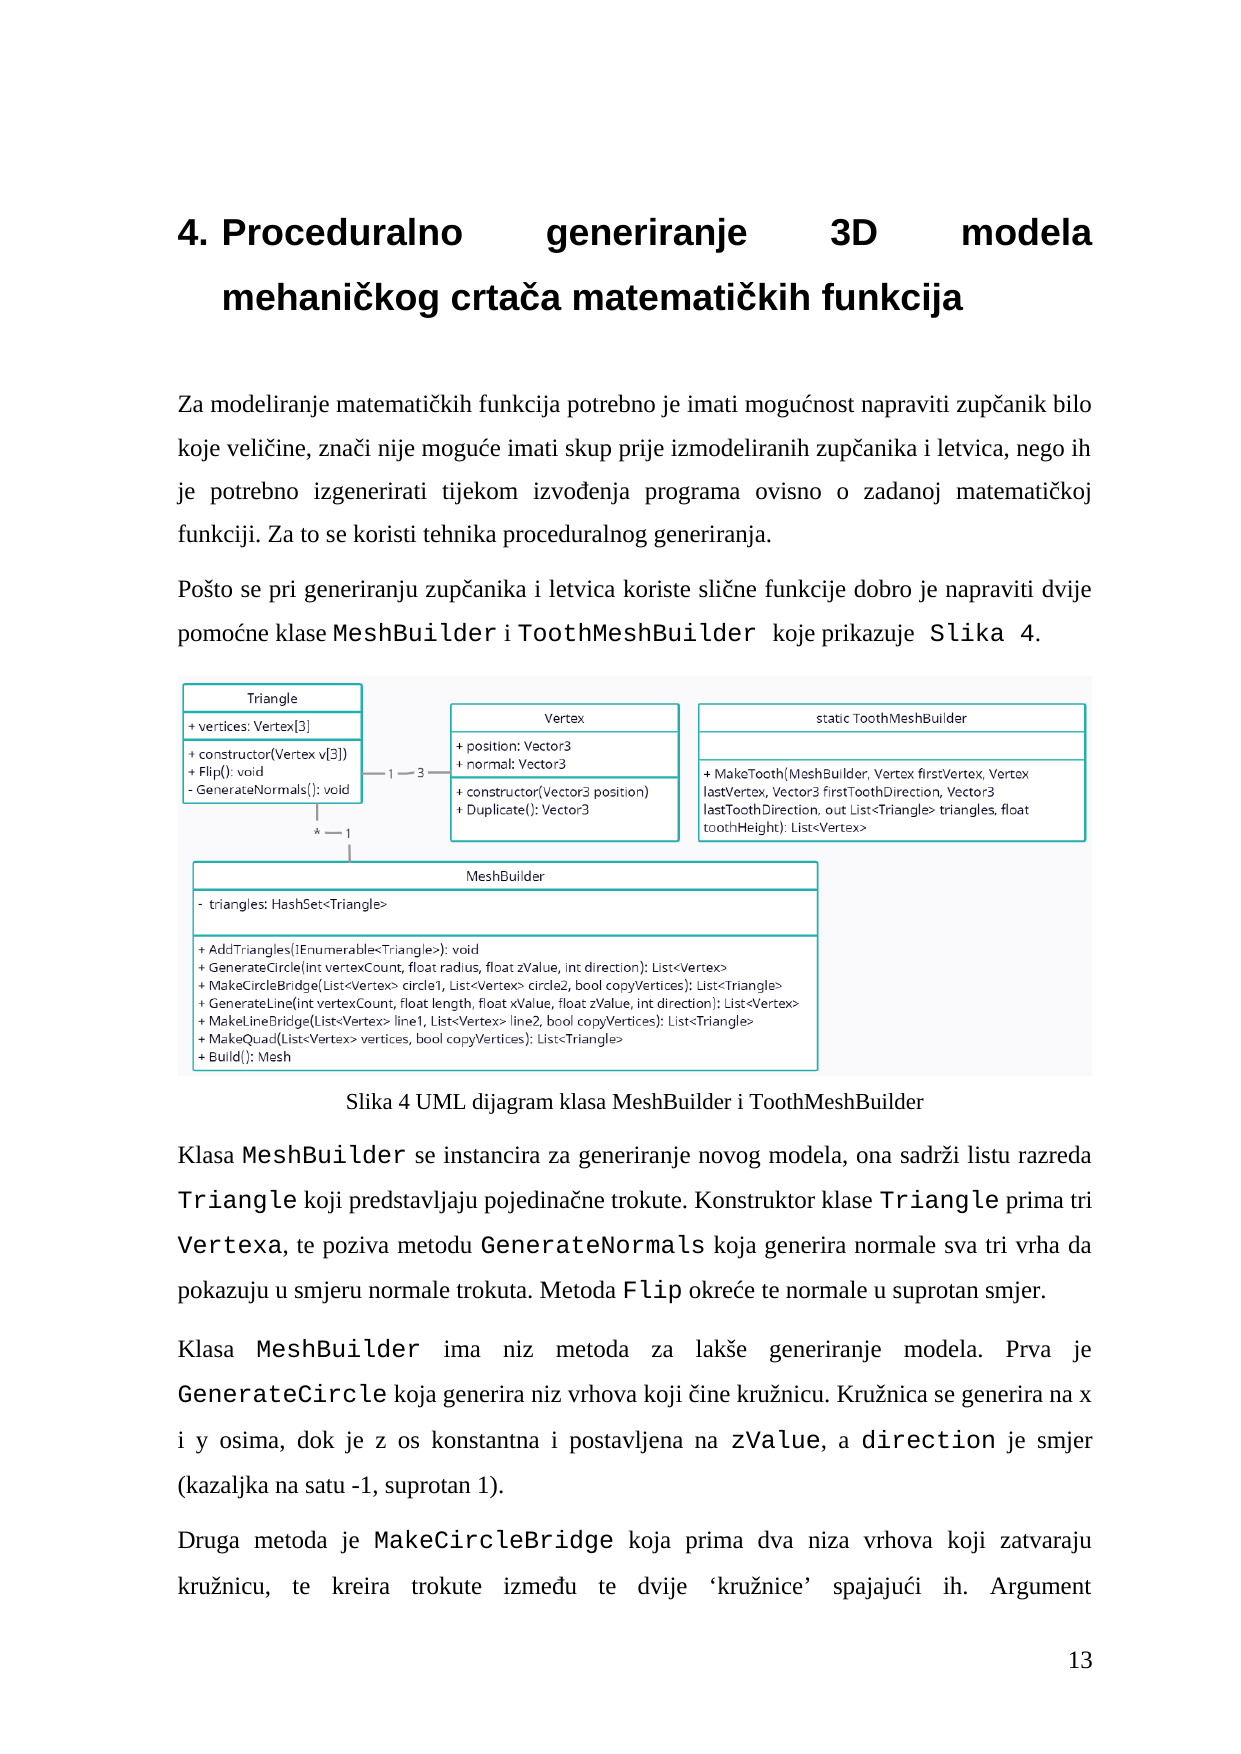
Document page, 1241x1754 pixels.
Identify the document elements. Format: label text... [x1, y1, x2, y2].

text Klasa MeshBuilder se instancira za generiranje novog modela, ona sadrži listu razreda Triangle koji predstavljaju pojedinačne trokute. Konstruktor klase Triangle prima tri Vertexa, te poziva metodu GenerateNormals koja generira normale sva tri vrha da pokazuju u smjeru normale trokuta. Metoda Flip okreće te normale u suprotan smjer. [177, 1140, 1092, 1306]
text Slika 4 UML dijagram klasa MeshBuilder i ToothMeshBuilder [177, 1088, 1092, 1114]
text Pošto se pri generiranju zupčanika i letvica koriste slične funkcije dobro je napraviti dvije pomoćne klase MeshBuilder i ToothMeshBuilder koje prikazuje Slika 4. [177, 574, 1092, 648]
picture [177, 676, 1093, 1076]
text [177, 1526, 1092, 1599]
text Klasa MeshBuilder ima niz metoda za lakše generiranje modela. Prva je GenerateCircle koja generira niz vrhova koji čine kružnicu. Kružnica se generira na x i y osima, dok je z os konstantna i postavljena na zValue, a direction je smjer (kazaljka na satu -1, suprotan 1). [177, 1334, 1092, 1499]
subtitle Proceduralno generiranje 3D modela mehaničkog crtača matematičkih funkcija [177, 210, 1092, 318]
text Za modeliranje matematičkih funkcija potrebno je imati mogućnost napraviti zupčanik bilo koje veličine, znači nije moguće imati skup prije izmodeliranih zupčanika i letvica, nego ih je potrebno izgenerirati tijekom izvođenja programa ovisno o zadanoj matematičkoj funkciji. Za to se koristi tehnika proceduralnog generiranja. [177, 389, 1092, 548]
